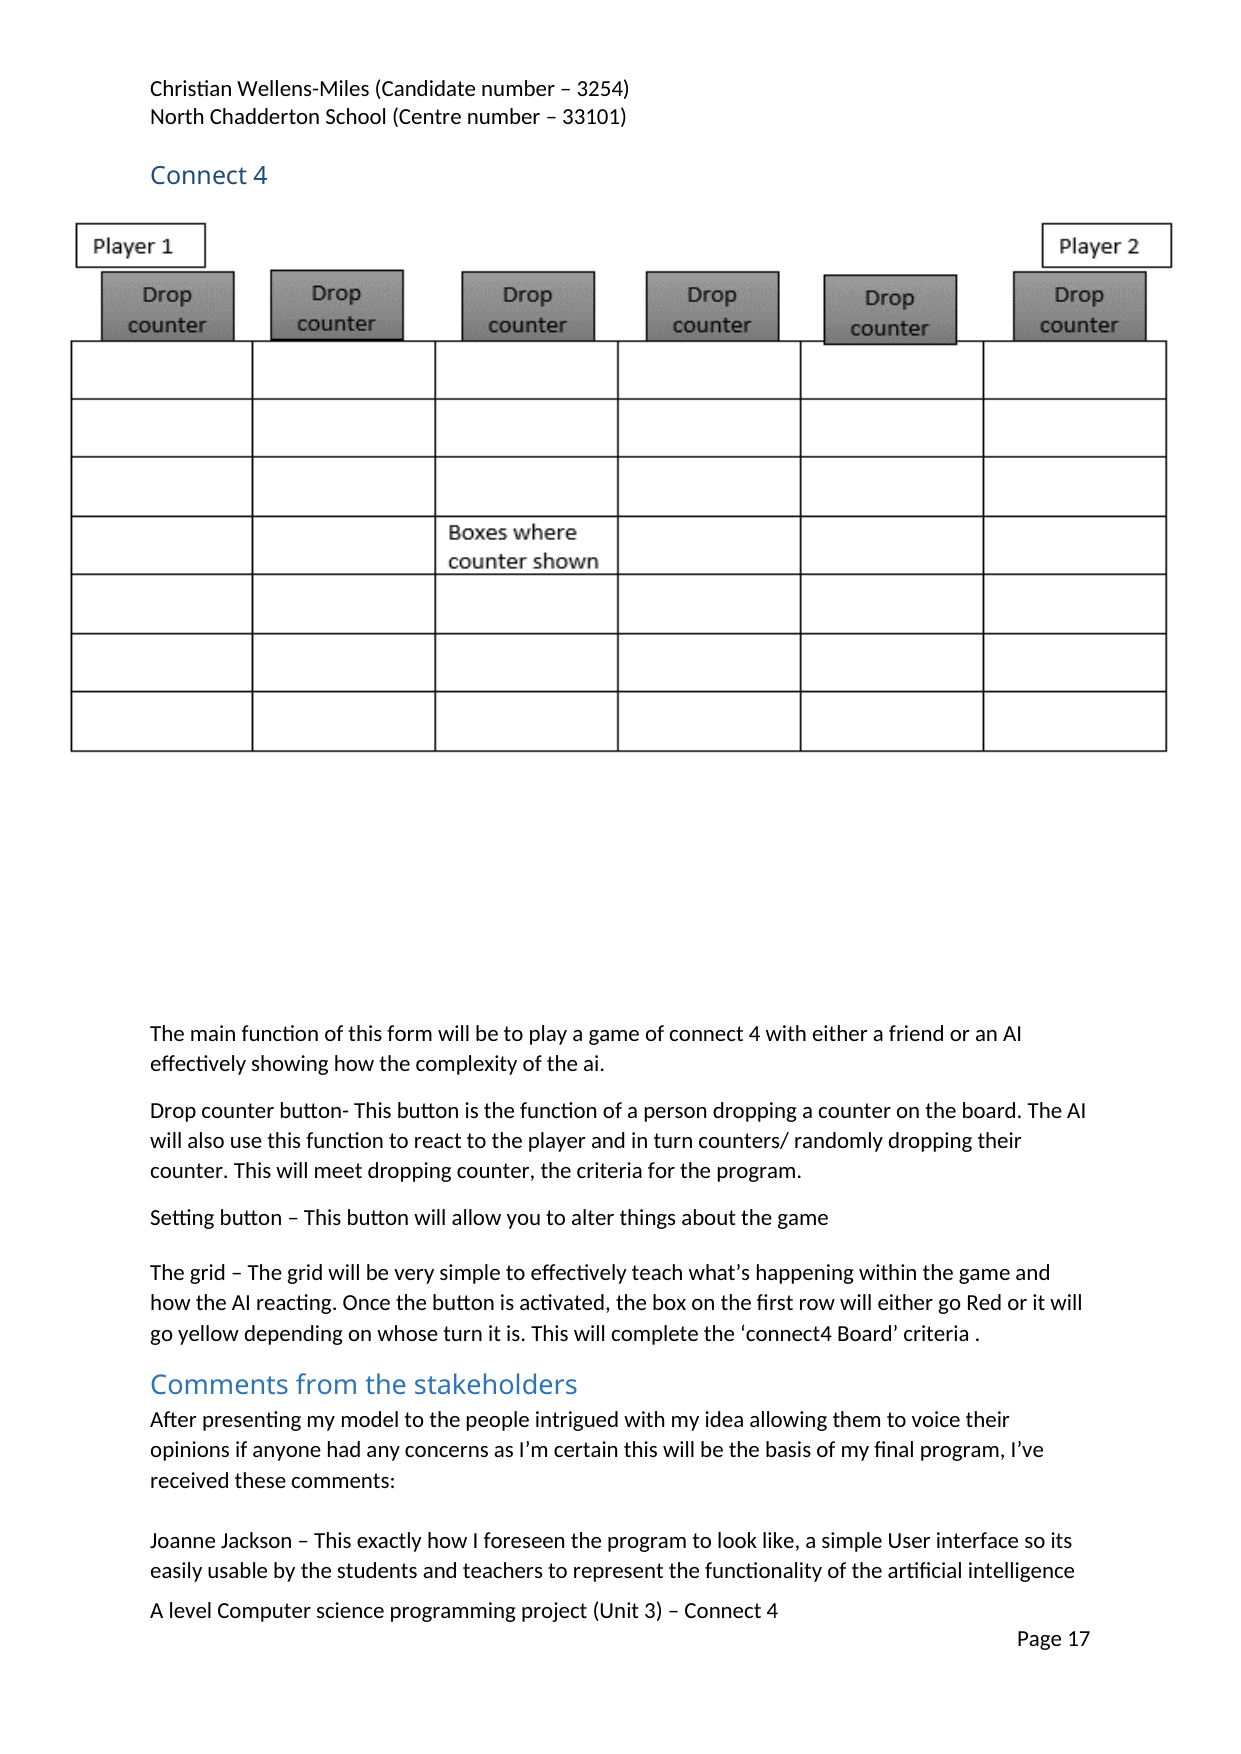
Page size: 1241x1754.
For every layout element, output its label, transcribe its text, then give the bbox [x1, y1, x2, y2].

picture [64, 220, 1186, 921]
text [150, 1405, 1090, 1584]
text Drop counter button- This button is the function of a person dropping a counter on the board. The AI will also use this function to react to the player and in turn counters/ randomly dropping their counter. This will meet dropping counter, the criteria for the program. [150, 1096, 1090, 1184]
text The main function of this form will be to play a game of connect 4 with either a friend or an AI effectively showing how the complexity of the ai. [150, 1019, 1090, 1077]
subtitle Connect 4 [150, 158, 1090, 192]
subtitle Comments from the stakeholders [150, 1366, 1090, 1402]
text The grid – The grid will be very simple to effectively teach what’s happening within the game and how the AI reacting. Once the button is activated, the box on the first row will either go Red or it will go yellow depending on whose turn it is. This will complete the ‘connect4 Board’ criteria . [150, 1258, 1090, 1347]
text Setting button – This button will allow you to alter things about the game [150, 1203, 1090, 1231]
